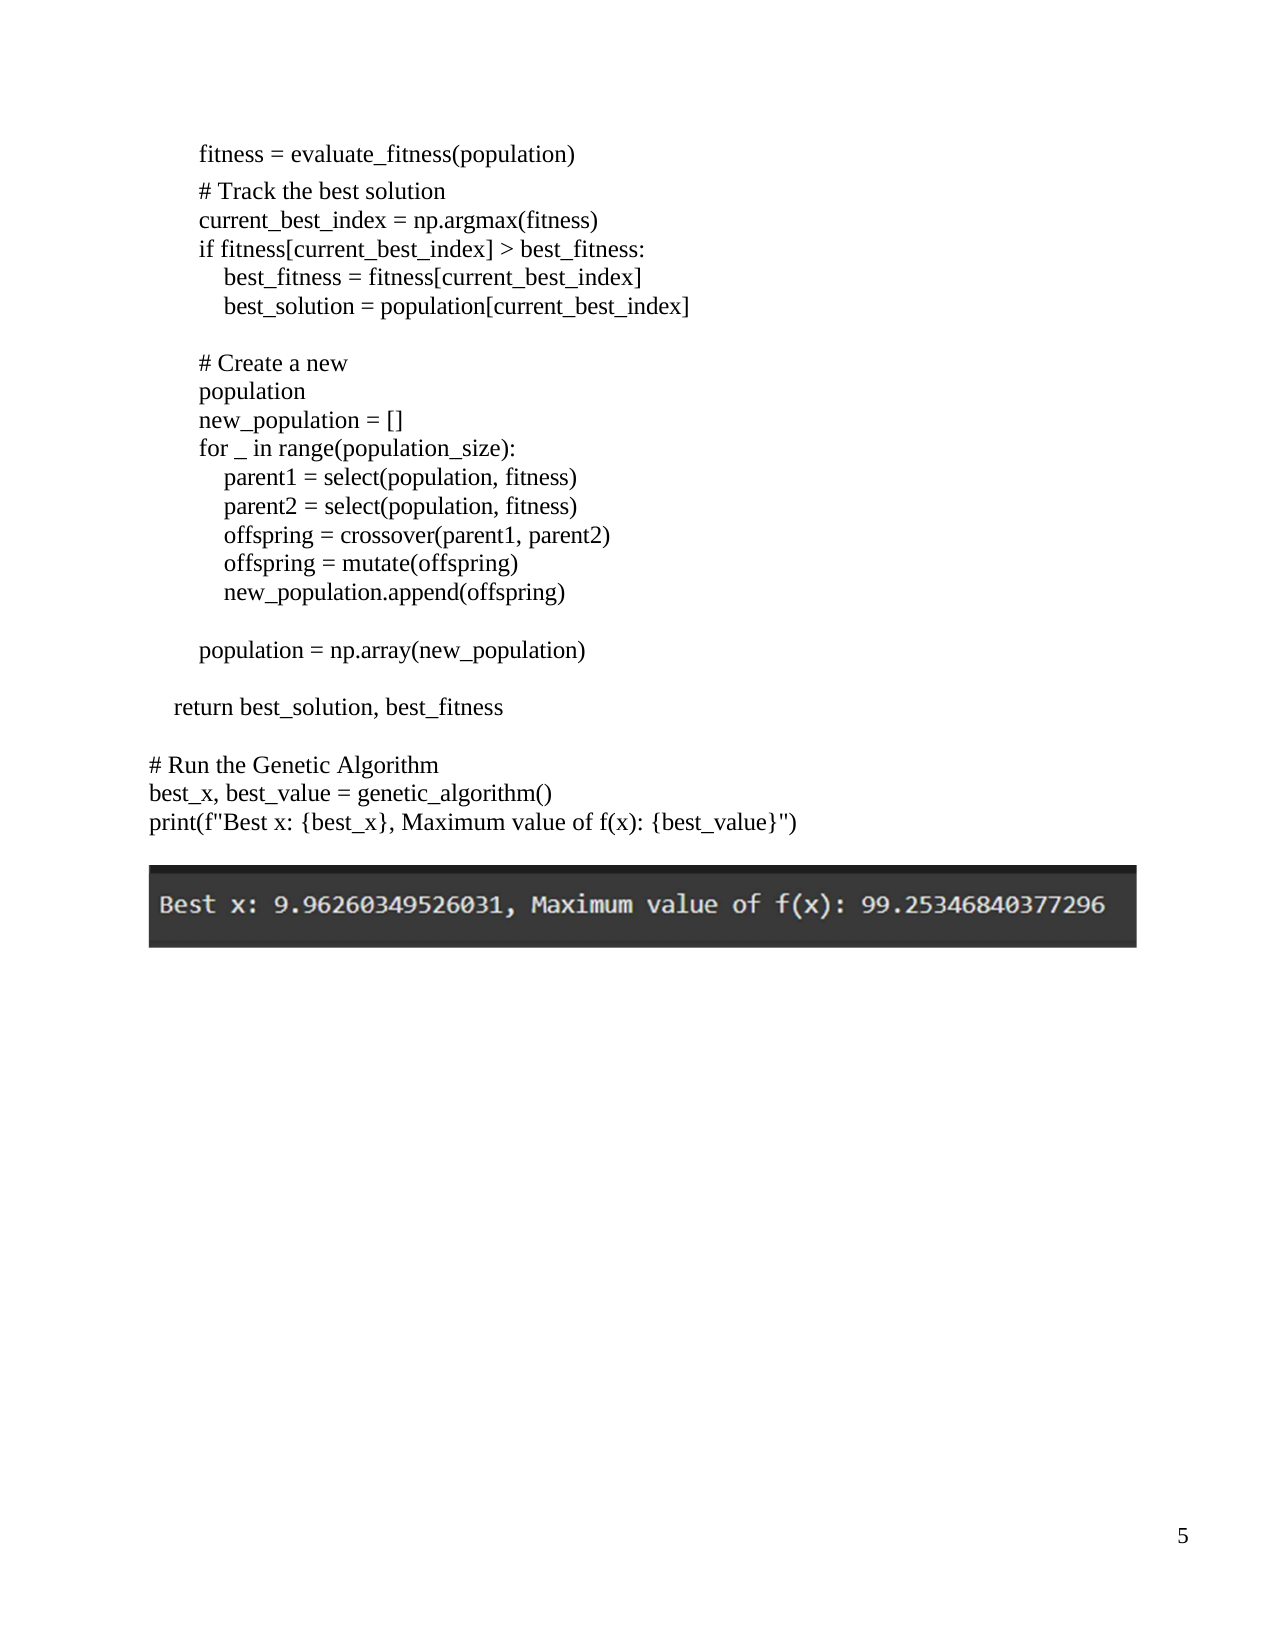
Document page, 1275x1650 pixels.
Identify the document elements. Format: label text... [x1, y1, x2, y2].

text population = np.array(new_population) return best_solution, best_fitness [174, 635, 628, 721]
text current_best_index = np.argmax(fitness) [199, 205, 1200, 234]
text if fitness[current_best_index] > best_fitness: best_fitness = fitness[current_best_index] best_solution = population[current_best_index] [199, 234, 697, 320]
text # Run the Genetic Algorithm [149, 750, 1200, 778]
picture [148, 865, 1137, 948]
text for _ in range(population_size): parent1 = select(population, fitness) parent2 = select(population, fitness) [199, 433, 582, 520]
text fitness = evaluate_fitness(population) # Track the best solution [199, 132, 582, 204]
text best_x, best_value = genetic_algorithm() [149, 778, 1200, 807]
text print(f"Best x: {best_x}, Maximum value of f(x): {best_value}") [149, 807, 1200, 836]
text offspring = crossover(parent1, parent2) offspring = mutate(offspring) new_population.append(offspring) [224, 520, 697, 606]
text # Create a new population new_population = [] [199, 349, 457, 433]
